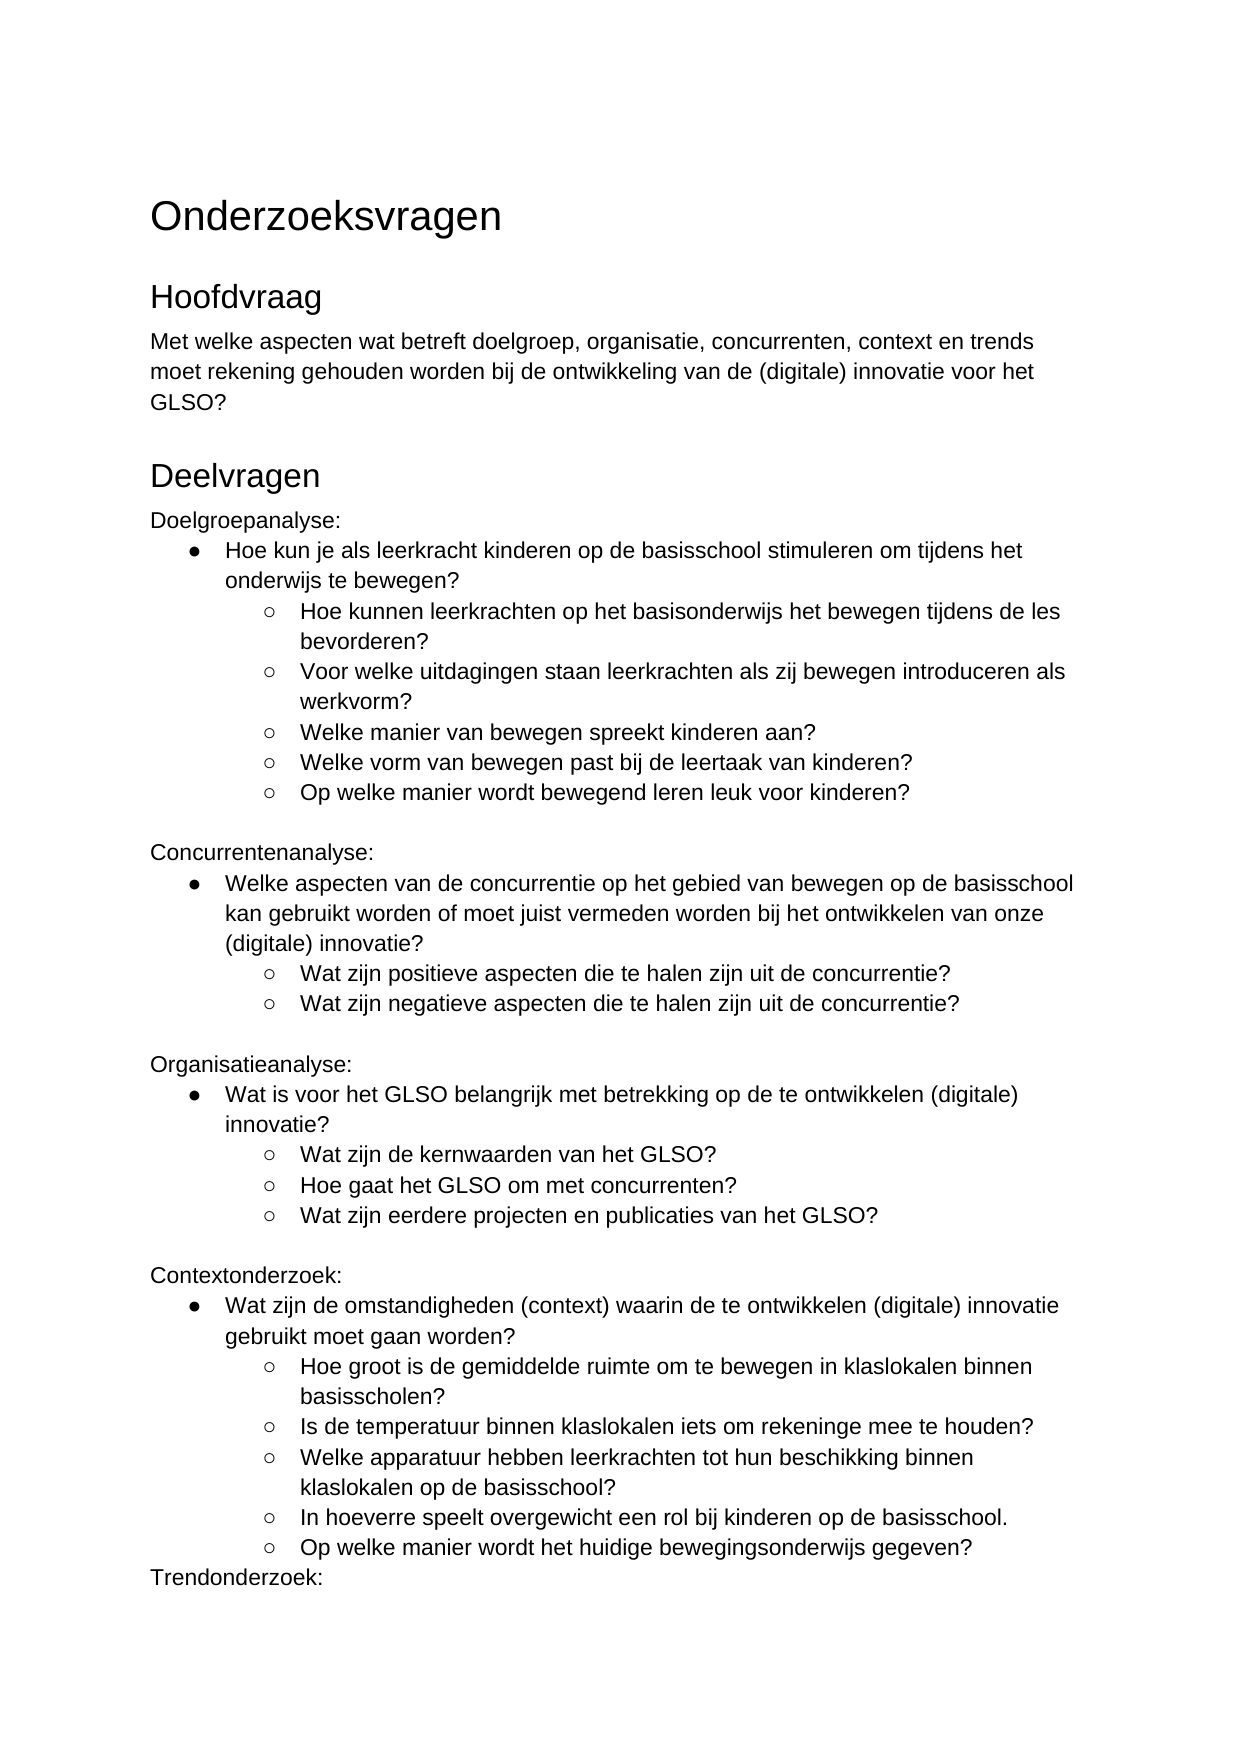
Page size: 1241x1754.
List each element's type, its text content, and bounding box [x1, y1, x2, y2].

list Welke aspecten van de concurrentie op het gebied van bewegen op de basisschool kan gebruikt worden of moet juist vermeden worden bij het ontwikkelen van onze (digitale) innovatie? [187, 869, 1090, 956]
list Wat zijn positieve aspecten die te halen zijn uit de concurrentie? [262, 960, 1090, 987]
list In hoeverre speelt overgewicht een rol bij kinderen op de basisschool. [262, 1504, 1090, 1530]
list Hoe gaat het GLSO om met concurrenten? [262, 1172, 1090, 1198]
list Hoe groot is de gemiddelde ruimte om te bewegen in klaslokalen binnen basisscholen? [262, 1353, 1090, 1409]
list Wat zijn de omstandigheden (context) waarin de te ontwikkelen (digitale) innovatie gebruikt moet gaan worden? [187, 1292, 1090, 1349]
text Contextonderzoek: [150, 1262, 1090, 1289]
text Trendonderzoek: [150, 1564, 1090, 1591]
subtitle Hoofdvraag [150, 277, 1090, 316]
list Hoe kunnen leerkrachten op het basisonderwijs het bewegen tijdens de les bevorderen? [262, 598, 1090, 654]
list Voor welke uitdagingen staan leerkrachten als zij bewegen introduceren als werkvorm? [262, 658, 1090, 715]
list Hoe kun je als leerkracht kinderen op de basisschool stimuleren om tijdens het onderwijs te bewegen? [187, 537, 1090, 594]
list Is de temperatuur binnen klaslokalen iets om rekeninge mee te houden? [262, 1413, 1090, 1440]
list Op welke manier wordt bewegend leren leuk voor kinderen? [262, 779, 1090, 805]
text Met welke aspecten wat betreft doelgroep, organisatie, concurrenten, context en trends moet rekening gehouden worden bij de ontwikkeling van de (digitale) innovatie voor het GLSO? [150, 328, 1090, 415]
list Wat zijn de kernwaarden van het GLSO? [262, 1141, 1090, 1168]
text Doelgroepanalyse: [150, 507, 1090, 533]
list Wat is voor het GLSO belangrijk met betrekking op de te ontwikkelen (digitale) innovatie? [187, 1081, 1090, 1138]
list Welke vorm van bewegen past bij de leertaak van kinderen? [262, 749, 1090, 775]
list Wat zijn eerdere projecten en publicaties van het GLSO? [262, 1202, 1090, 1228]
list Welke manier van bewegen spreekt kinderen aan? [262, 718, 1090, 745]
list Op welke manier wordt het huidige bewegingsonderwijs gegeven? [262, 1534, 1090, 1561]
text Concurrentenanalyse: [150, 839, 1090, 866]
text Organisatieanalyse: [150, 1051, 1090, 1077]
list Welke apparatuur hebben leerkrachten tot hun beschikking binnen klaslokalen op de basisschool? [262, 1443, 1090, 1500]
subtitle Deelvragen [150, 456, 1090, 494]
list Wat zijn negatieve aspecten die te halen zijn uit de concurrentie? [262, 990, 1090, 1017]
subtitle Onderzoeksvragen [150, 192, 1090, 239]
